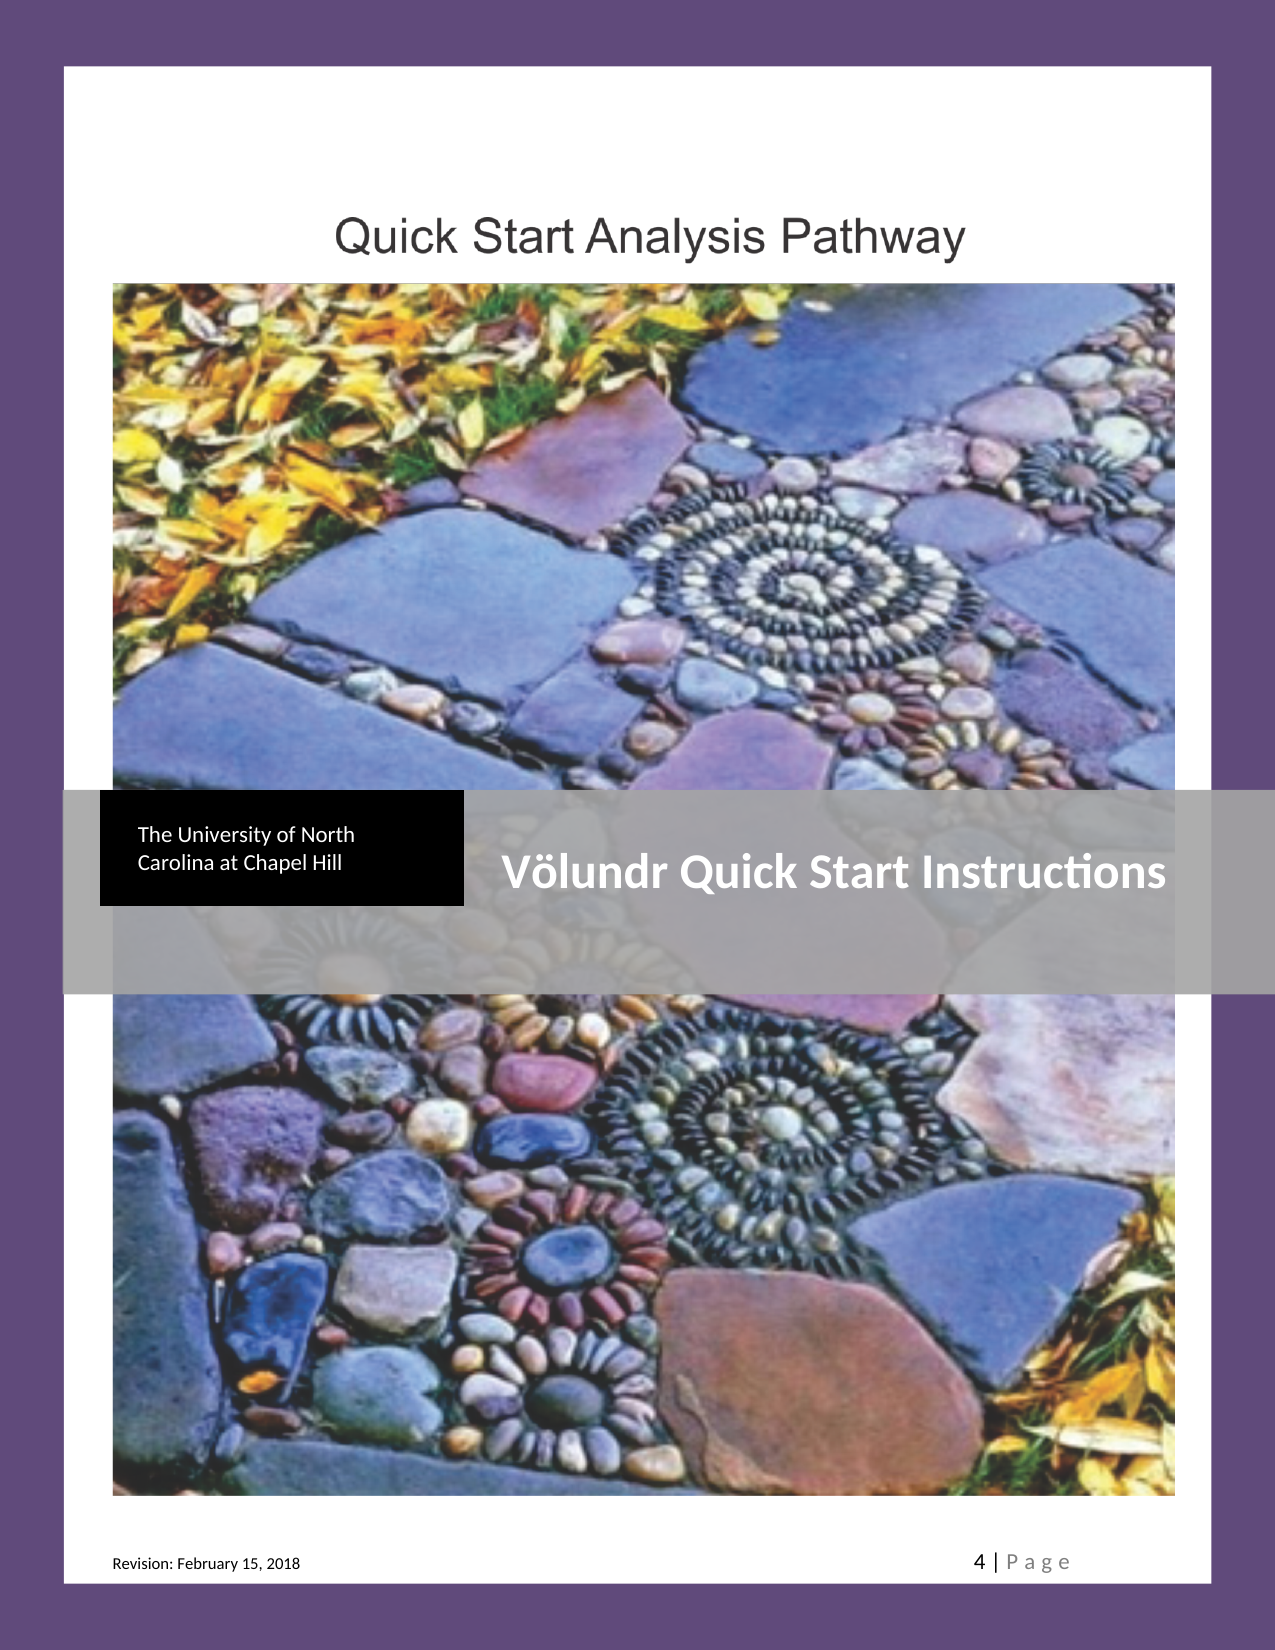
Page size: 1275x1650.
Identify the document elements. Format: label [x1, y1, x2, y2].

picture [112, 995, 1175, 1496]
picture [112, 217, 1175, 789]
